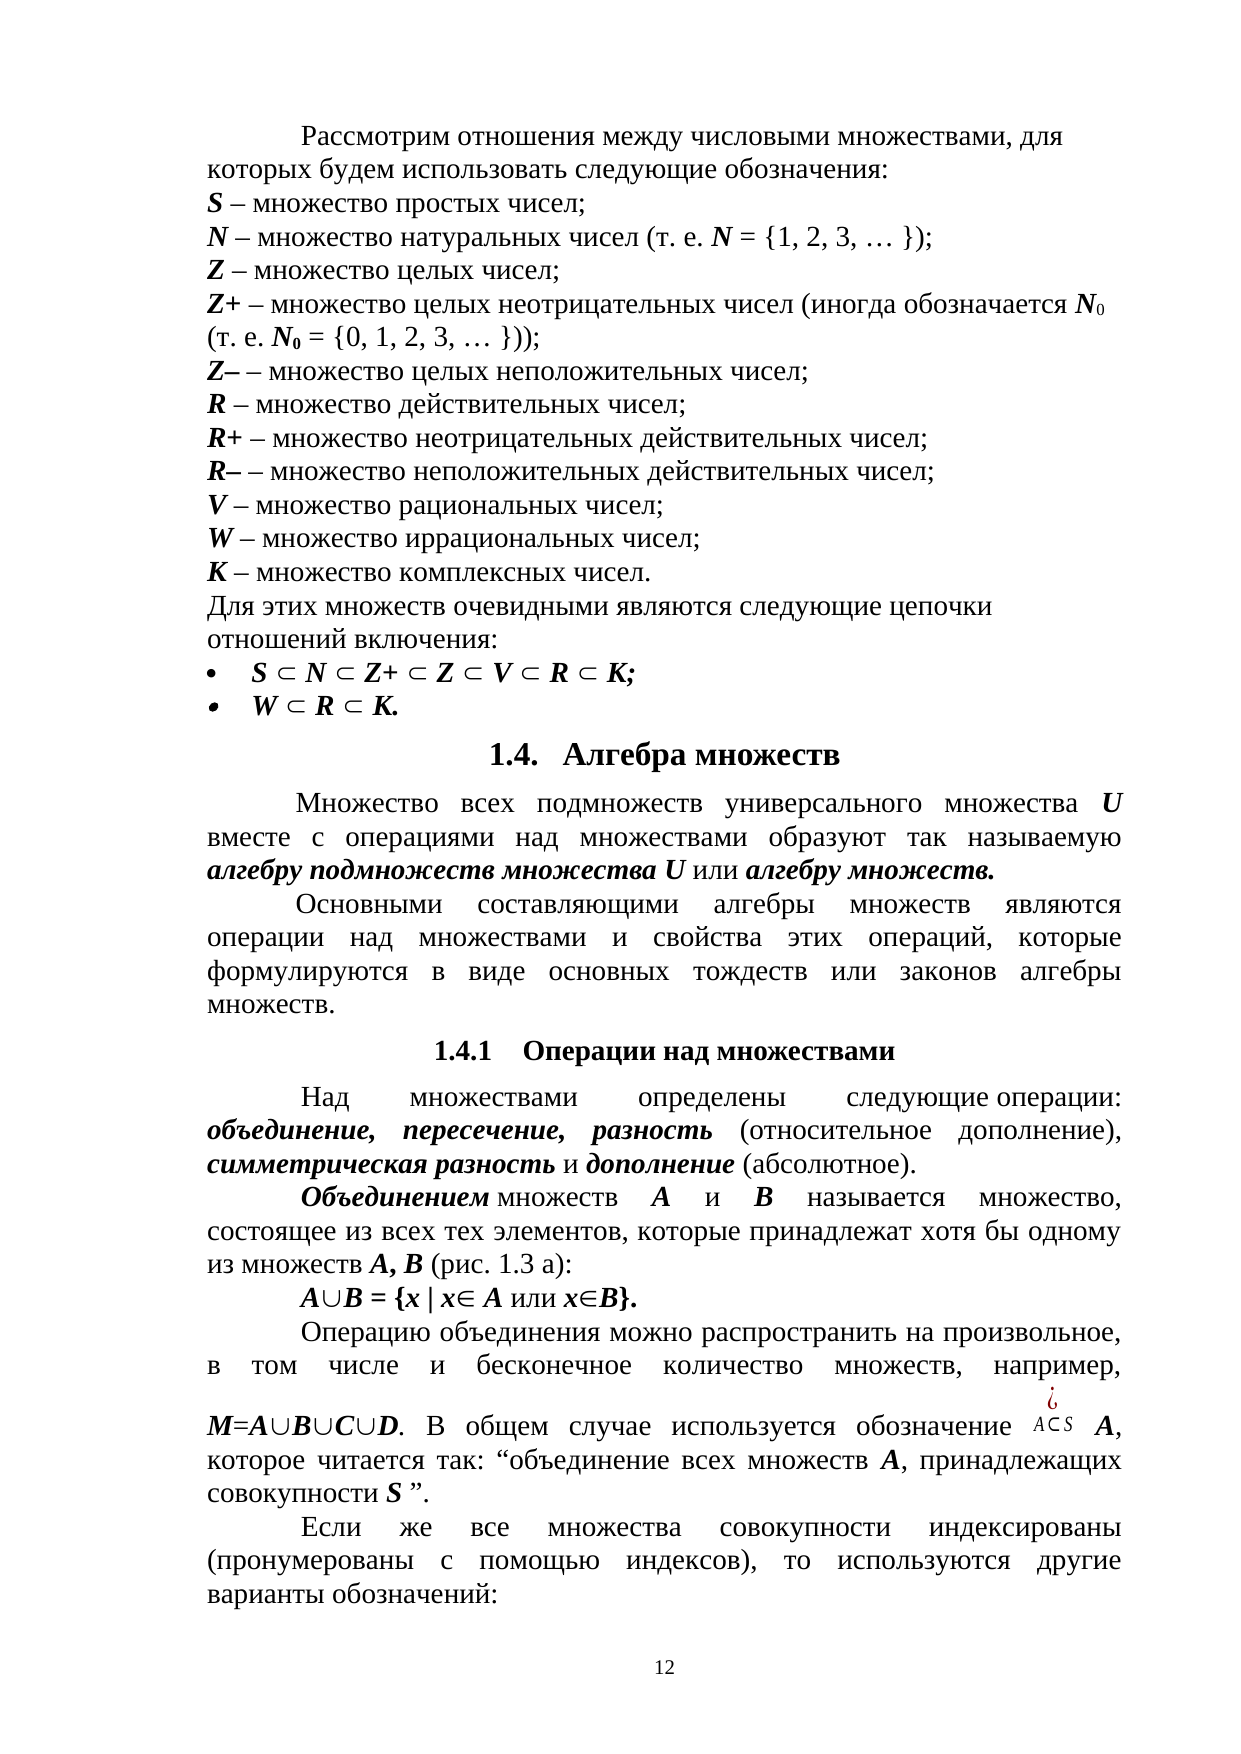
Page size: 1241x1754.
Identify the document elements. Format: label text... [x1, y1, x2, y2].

text Z – множество целых чисел; [207, 252, 1122, 286]
text Объединением множеств А и В называется множество, состоящее из всех тех элементов, которые принадлежат хотя бы одному из множеств А, В (рис. 1.3 а): [207, 1179, 1122, 1280]
text Z– – множество целых неположительных чисел; [207, 353, 1122, 386]
list S N Z+ Z V R К; [207, 655, 1122, 688]
text R– – множество неположительных действительных чисел; [207, 453, 1122, 487]
text Рассмотрим отношения между числовыми множествами, для которых будем использовать следующие обозначения: [207, 118, 1122, 185]
text R – множество действительных чисел; [207, 386, 1122, 420]
subtitle Алгебра множеств [207, 734, 1122, 773]
text Операцию объединения можно распространить на произвольное, в том числе и бесконечное количество множеств, например, М=АВСD. В общем случае используется обозначение А, которое читается так: “объединение всех множеств А, принадлежащих совокупности S ”. [207, 1314, 1122, 1509]
text Основными составляющими алгебры множеств являются операции над множествами и свойства этих операций, которые формулируются в виде основных тождеств или законов алгебры множеств. [207, 886, 1122, 1020]
text R+ – множество неотрицательных действительных чисел; [207, 420, 1122, 453]
text N – множество натуральных чисел (т. е. N = {1, 2, 3, … }); [207, 219, 1122, 252]
text V – множество рациональных чисел; [207, 487, 1122, 521]
text Z+ – множество целых неотрицательных чисел (иногда обозначается N0 (т. е. N0 = {0, 1, 2, 3, … })); [207, 286, 1122, 353]
text AB = {x | x A или xB}. [207, 1280, 1122, 1314]
text Над множествами определены следующие операции: объединение, пересечение, разность (относительное дополнение), симметрическая разность и дополнение (абсолютное). [207, 1079, 1122, 1179]
text Множество всех подмножеств универсального множества U вместе с операциями над множествами образуют так называемую алгебру подмножеств множества U или алгебру множеств. [207, 785, 1122, 886]
text S – множество простых чисел; [207, 185, 1122, 219]
text К – множество комплексных чисел. [207, 554, 1122, 588]
subtitle Операции над множествами [207, 1033, 1122, 1066]
list W R К. [207, 688, 1122, 722]
text Если же все множества совокупности индексированы (пронумерованы с помощью индексов), то используются другие варианты обозначений: [207, 1509, 1122, 1609]
text Для этих множеств очевидными являются следующие цепочки отношений включения: [207, 588, 1122, 655]
text W – множество иррациональных чисел; [207, 521, 1122, 554]
